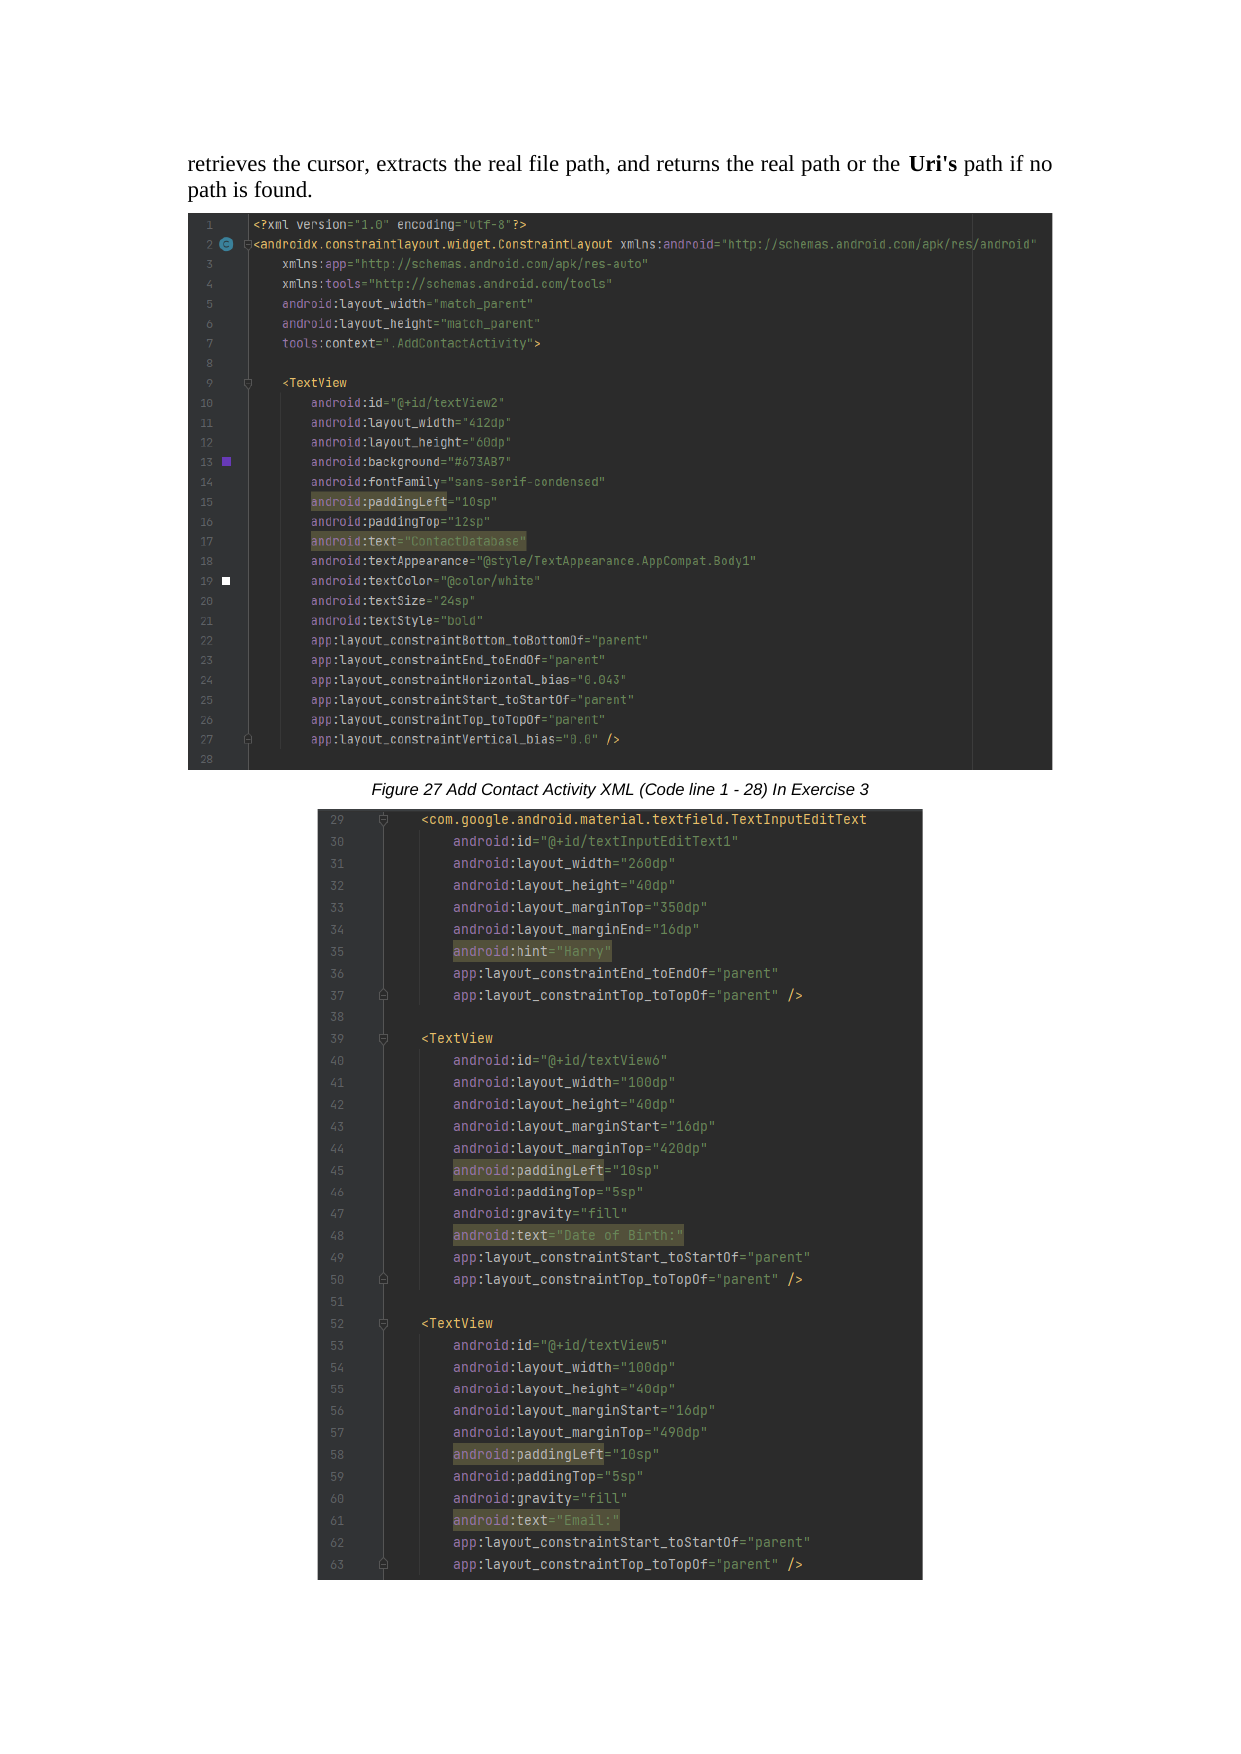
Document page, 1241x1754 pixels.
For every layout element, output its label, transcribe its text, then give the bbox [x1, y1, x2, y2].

picture [317, 809, 923, 1580]
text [187, 150, 1053, 203]
picture [188, 213, 1053, 770]
text Figure 27 Add Contact Activity XML (Code line 1 - 28) In Exercise 3 [187, 780, 1053, 799]
